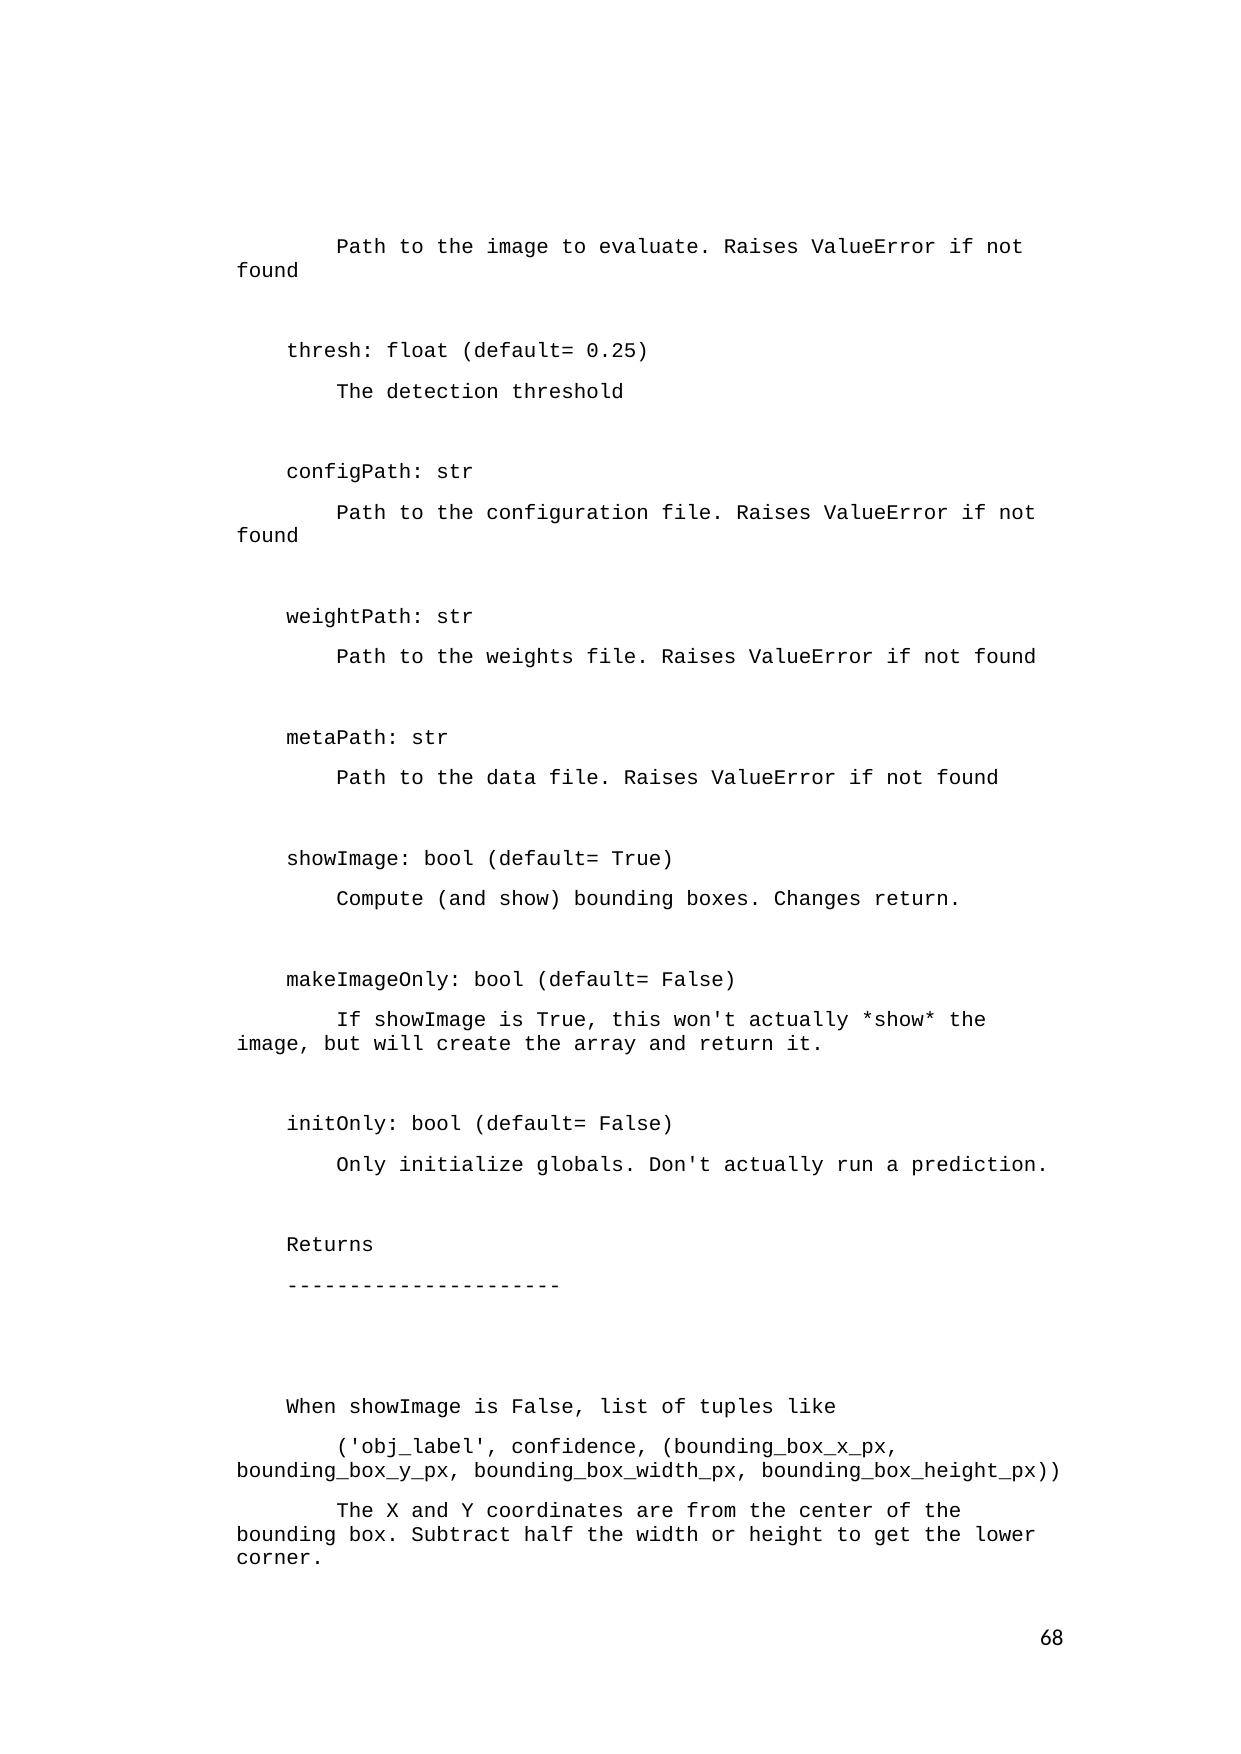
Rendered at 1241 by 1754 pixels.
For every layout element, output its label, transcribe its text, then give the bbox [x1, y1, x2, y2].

text Path to the image to evaluate. Raises ValueError if not found [236, 236, 1063, 283]
text showImage: bool (default= True) [236, 848, 1063, 872]
text makeImageOnly: bool (default= False) [236, 969, 1063, 992]
text ---------------------- [236, 1275, 1063, 1298]
text initOnly: bool (default= False) [236, 1113, 1063, 1137]
text weightPath: str [236, 606, 1063, 630]
text If showImage is True, this won't actually *show* the image, but will create the array and return it. [236, 1009, 1063, 1056]
text Returns [236, 1234, 1063, 1258]
text Compute (and show) bounding boxes. Changes return. [236, 888, 1063, 912]
text Path to the configuration file. Raises ValueError if not found [236, 502, 1063, 549]
text thresh: float (default= 0.25) [236, 341, 1063, 364]
text Path to the weights file. Raises ValueError if not found [236, 646, 1063, 670]
text metaPath: str [236, 727, 1063, 751]
text ('obj_label', confidence, (bounding_box_x_px, bounding_box_y_px, bounding_box_width_px, bounding_box_height_px)) [236, 1436, 1063, 1483]
text The detection threshold [236, 381, 1063, 404]
text configPath: str [236, 461, 1063, 485]
text The X and Y coordinates are from the center of the bounding box. Subtract half the width or height to get the lower corner. [236, 1500, 1063, 1571]
text When showImage is False, list of tuples like [236, 1396, 1063, 1419]
text Path to the data file. Raises ValueError if not found [236, 767, 1063, 791]
text Only initialize globals. Don't actually run a prediction. [236, 1154, 1063, 1177]
